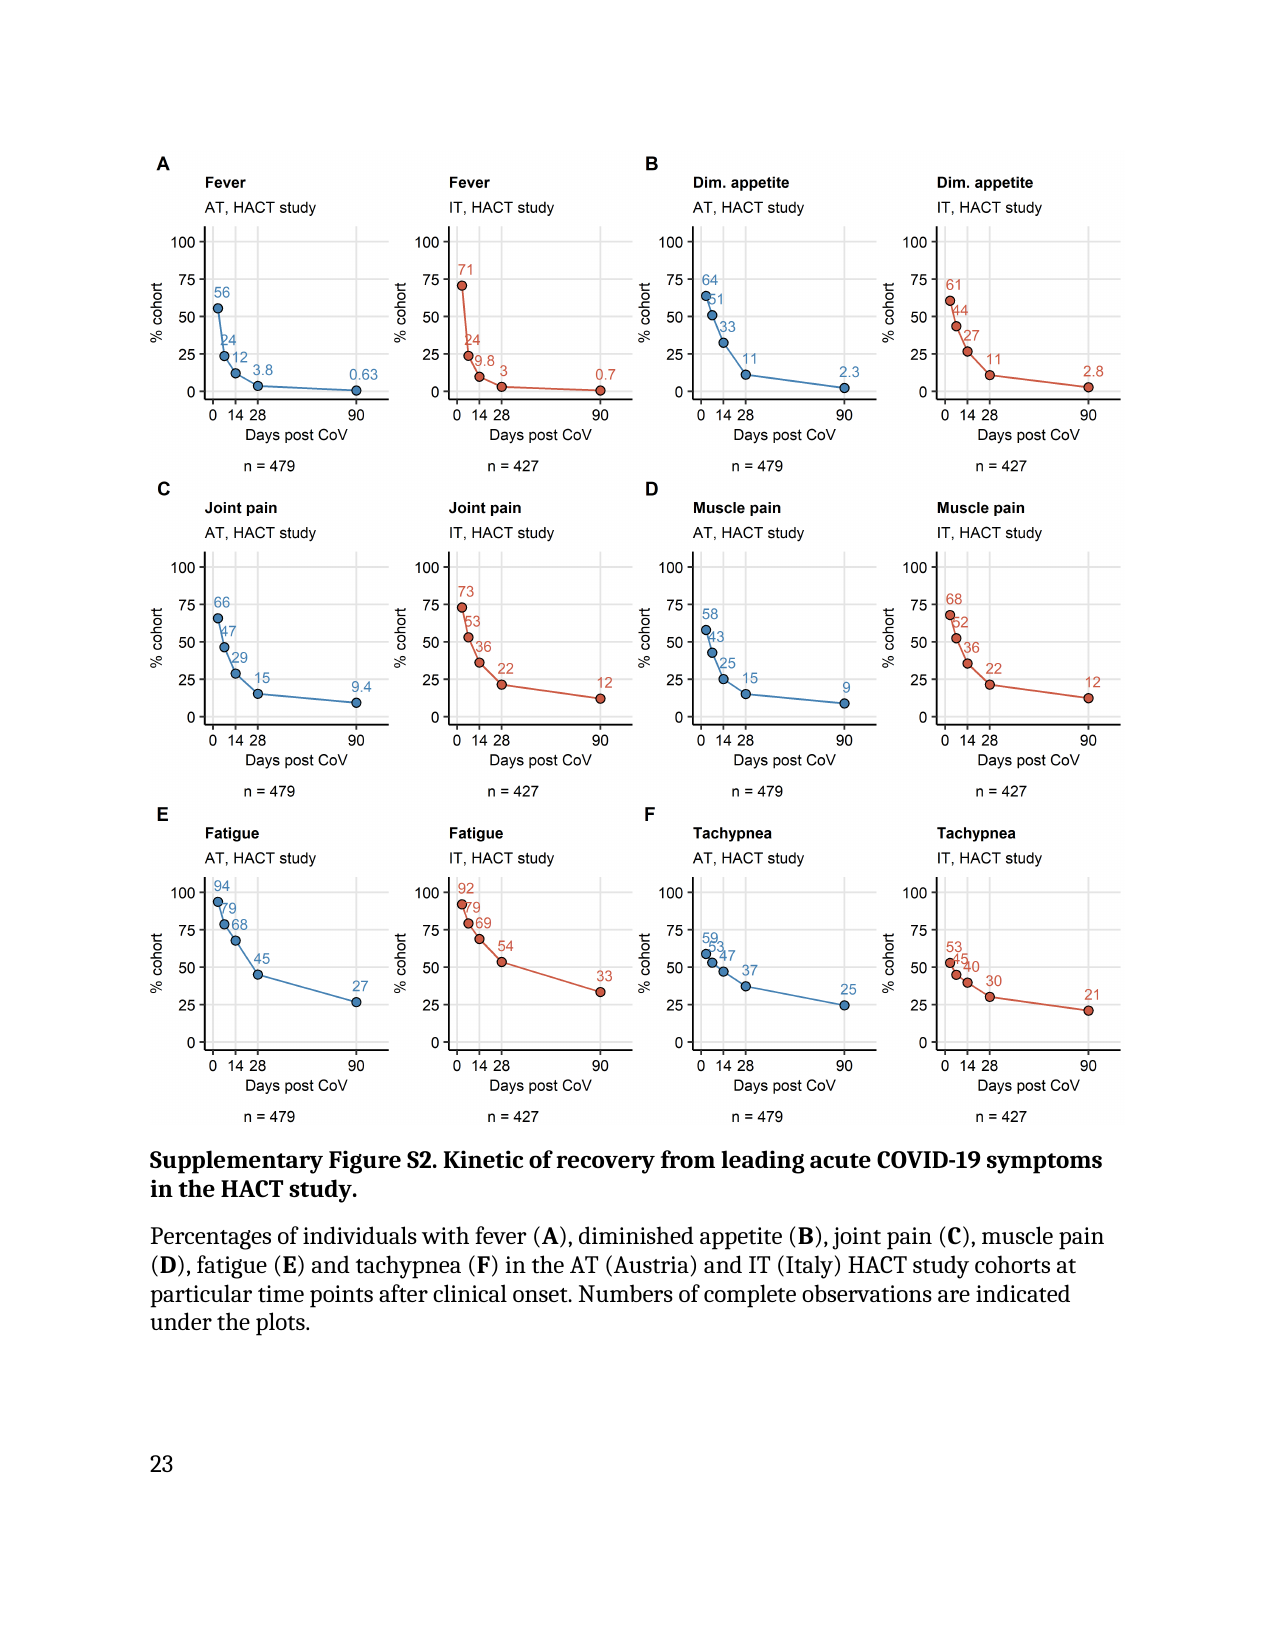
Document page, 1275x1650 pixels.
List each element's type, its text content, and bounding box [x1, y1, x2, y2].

text Percentages of individuals with fever (A), diminished appetite (B), joint pain (C), muscle pain (D), fatigue (E) and tachypnea (F) in the AT (Austria) and IT (Italy) HACT study cohorts at particular time points after clinical onset. Numbers of complete observations are indicated under the plots. [150, 1222, 1125, 1337]
text Supplementary Figure S2. Kinetic of recovery from leading acute COVID-19 symptoms in the HACT study. [150, 1146, 1125, 1203]
picture [150, 150, 1125, 1125]
